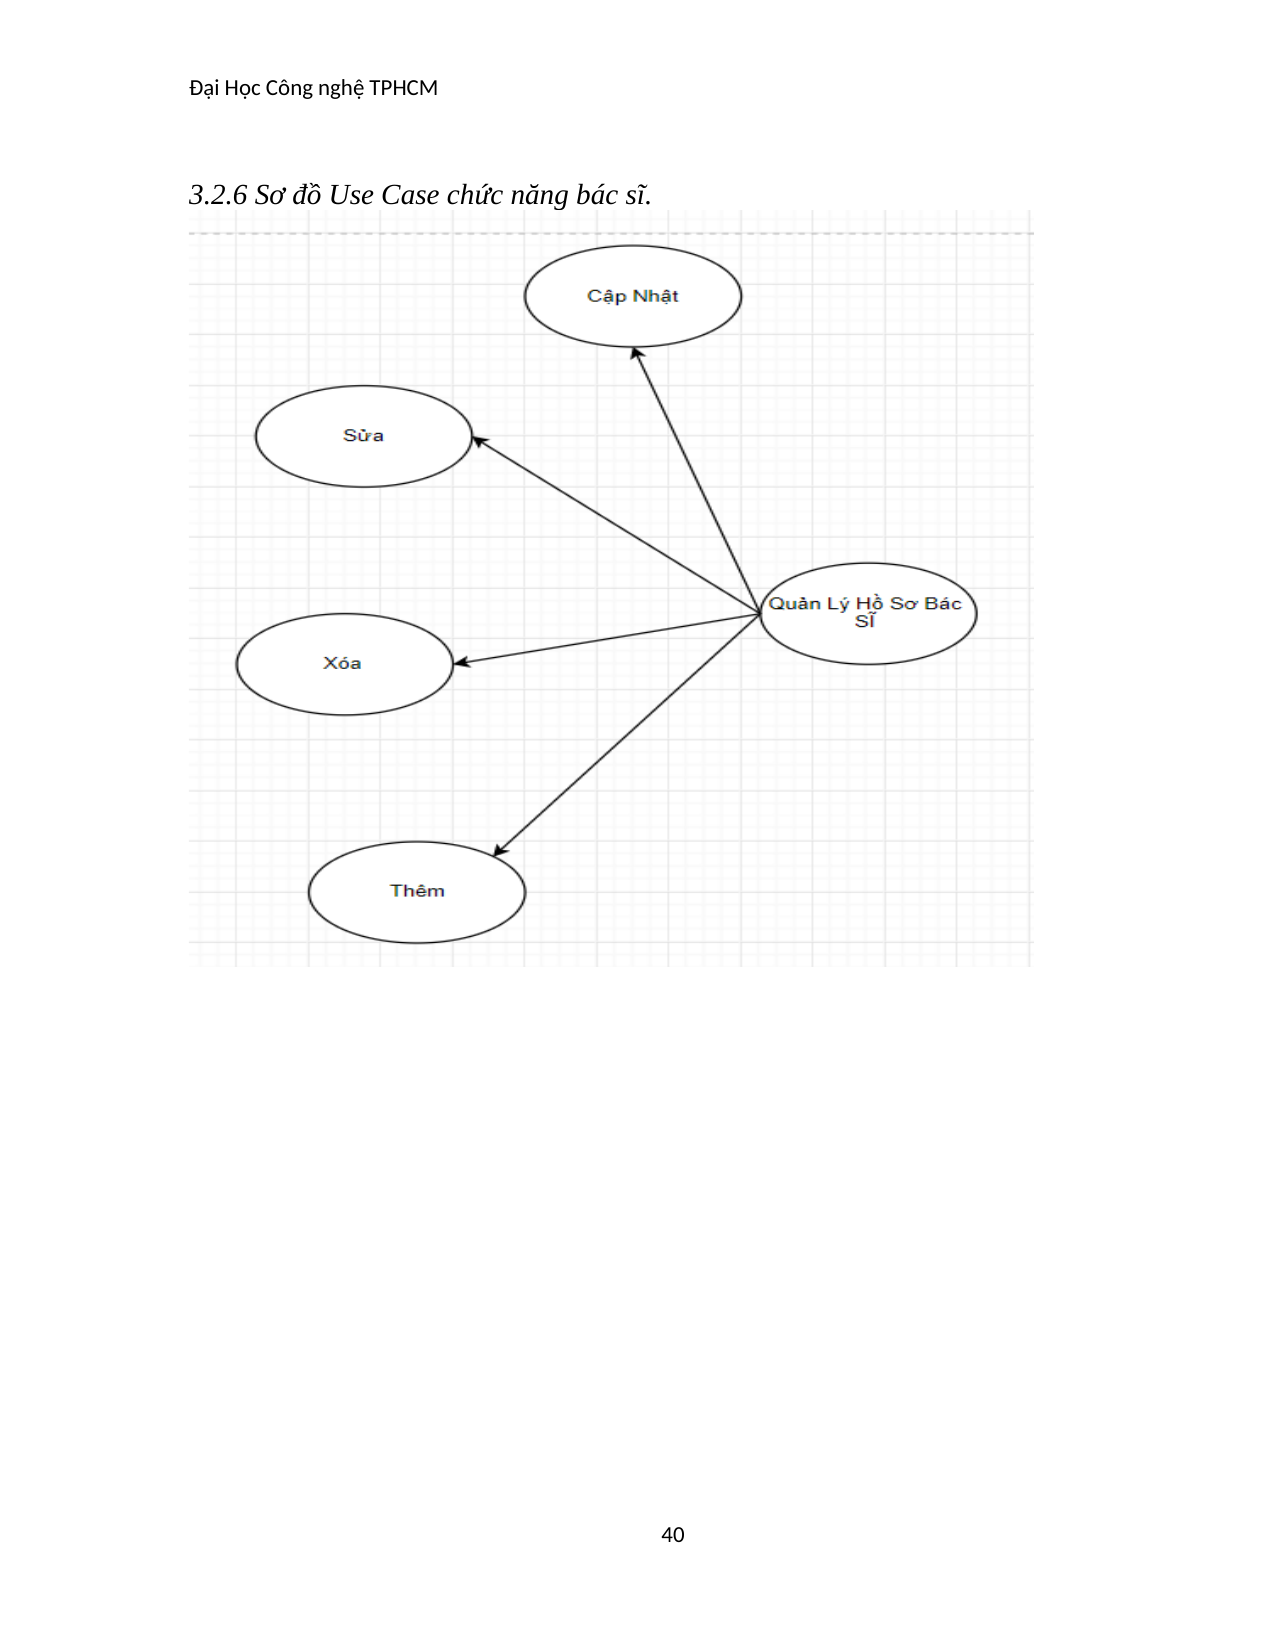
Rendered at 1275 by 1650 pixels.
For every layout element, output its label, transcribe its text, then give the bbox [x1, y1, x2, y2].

picture [188, 210, 1034, 967]
subtitle 3.2.6 Sơ đồ Use Case chức năng bác sĩ. [189, 177, 1156, 211]
